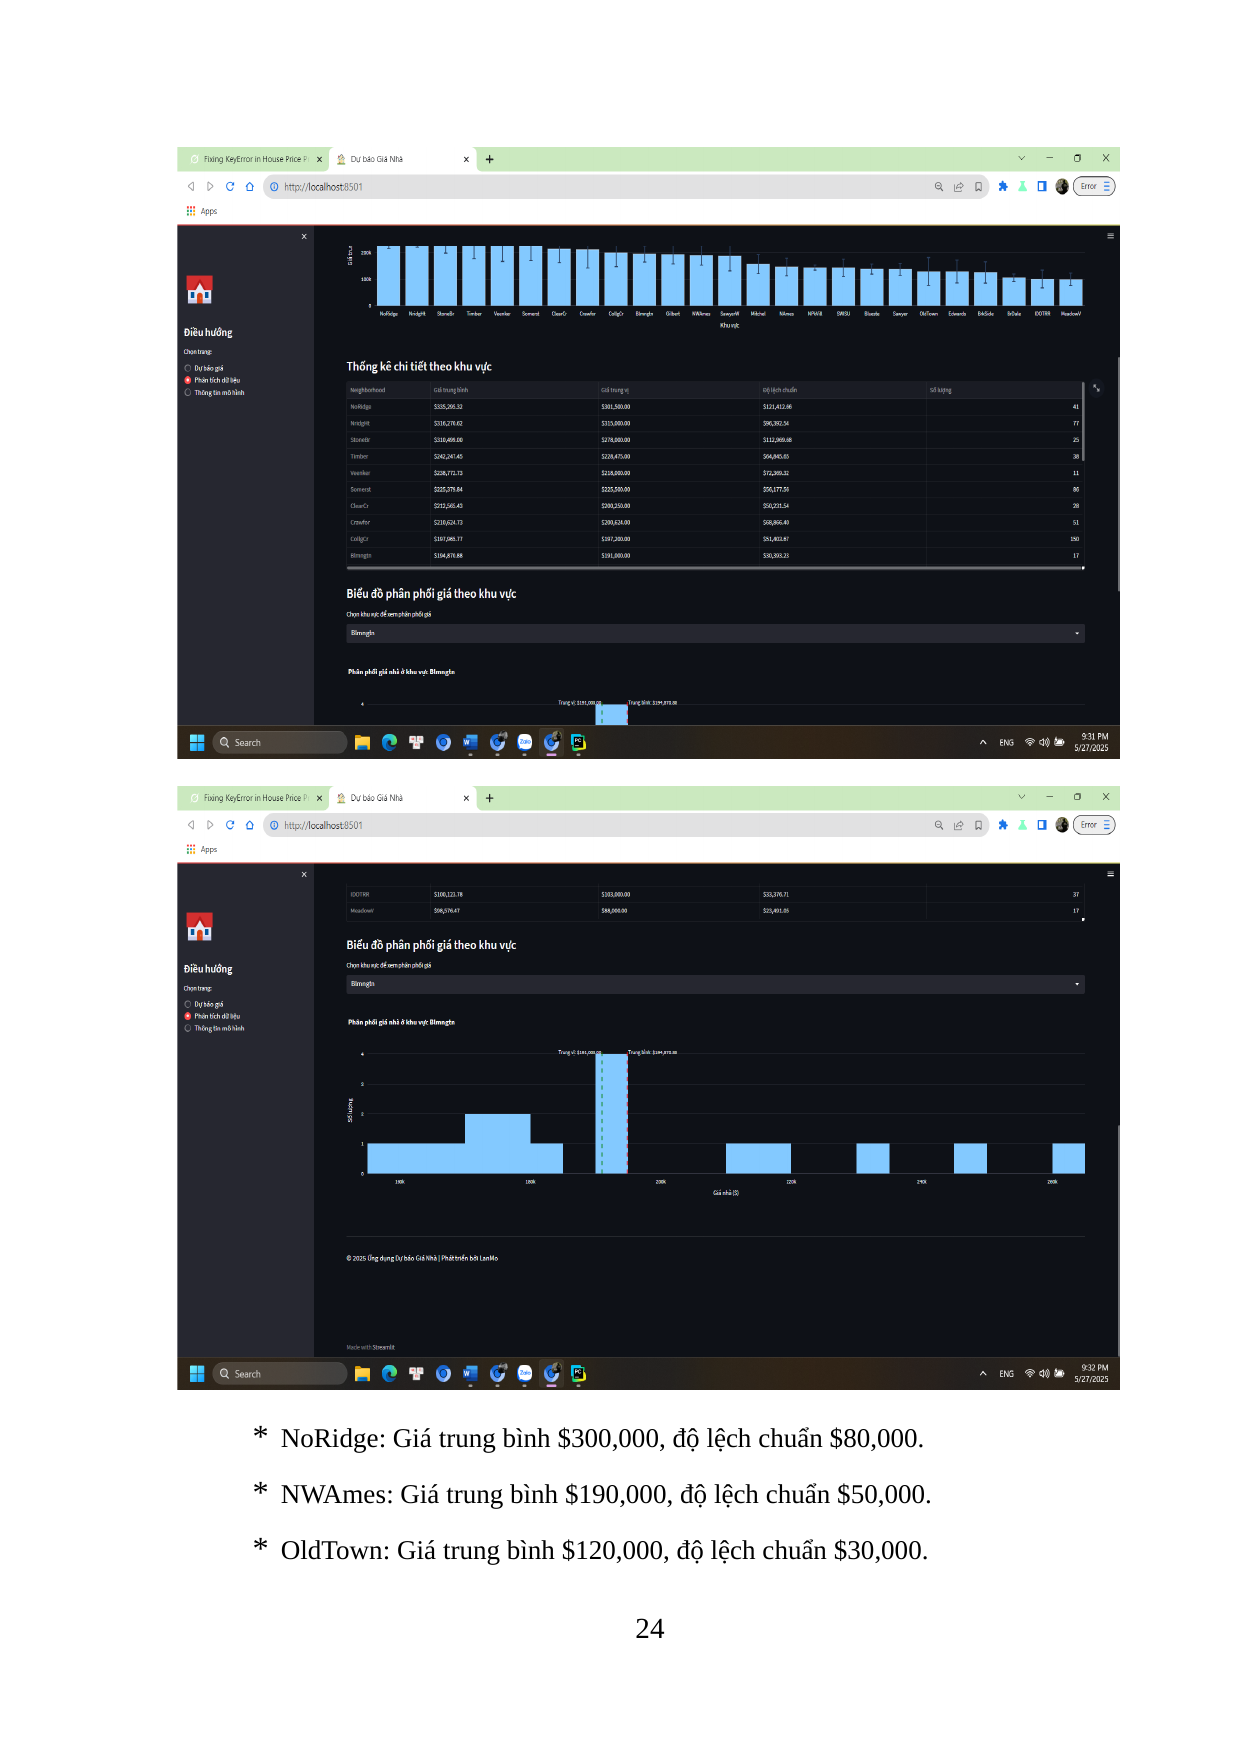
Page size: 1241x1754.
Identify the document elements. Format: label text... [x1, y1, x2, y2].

list NWAmes: Giá trung bình $190,000, độ lệch chuẩn $50,000. [177, 1473, 1122, 1510]
picture [177, 147, 1120, 759]
list OldTown: Giá trung bình $120,000, độ lệch chuẩn $30,000. [177, 1529, 1122, 1566]
list NoRidge: Giá trung bình $300,000, độ lệch chuẩn $80,000. [177, 1418, 1122, 1455]
picture [177, 786, 1120, 1390]
